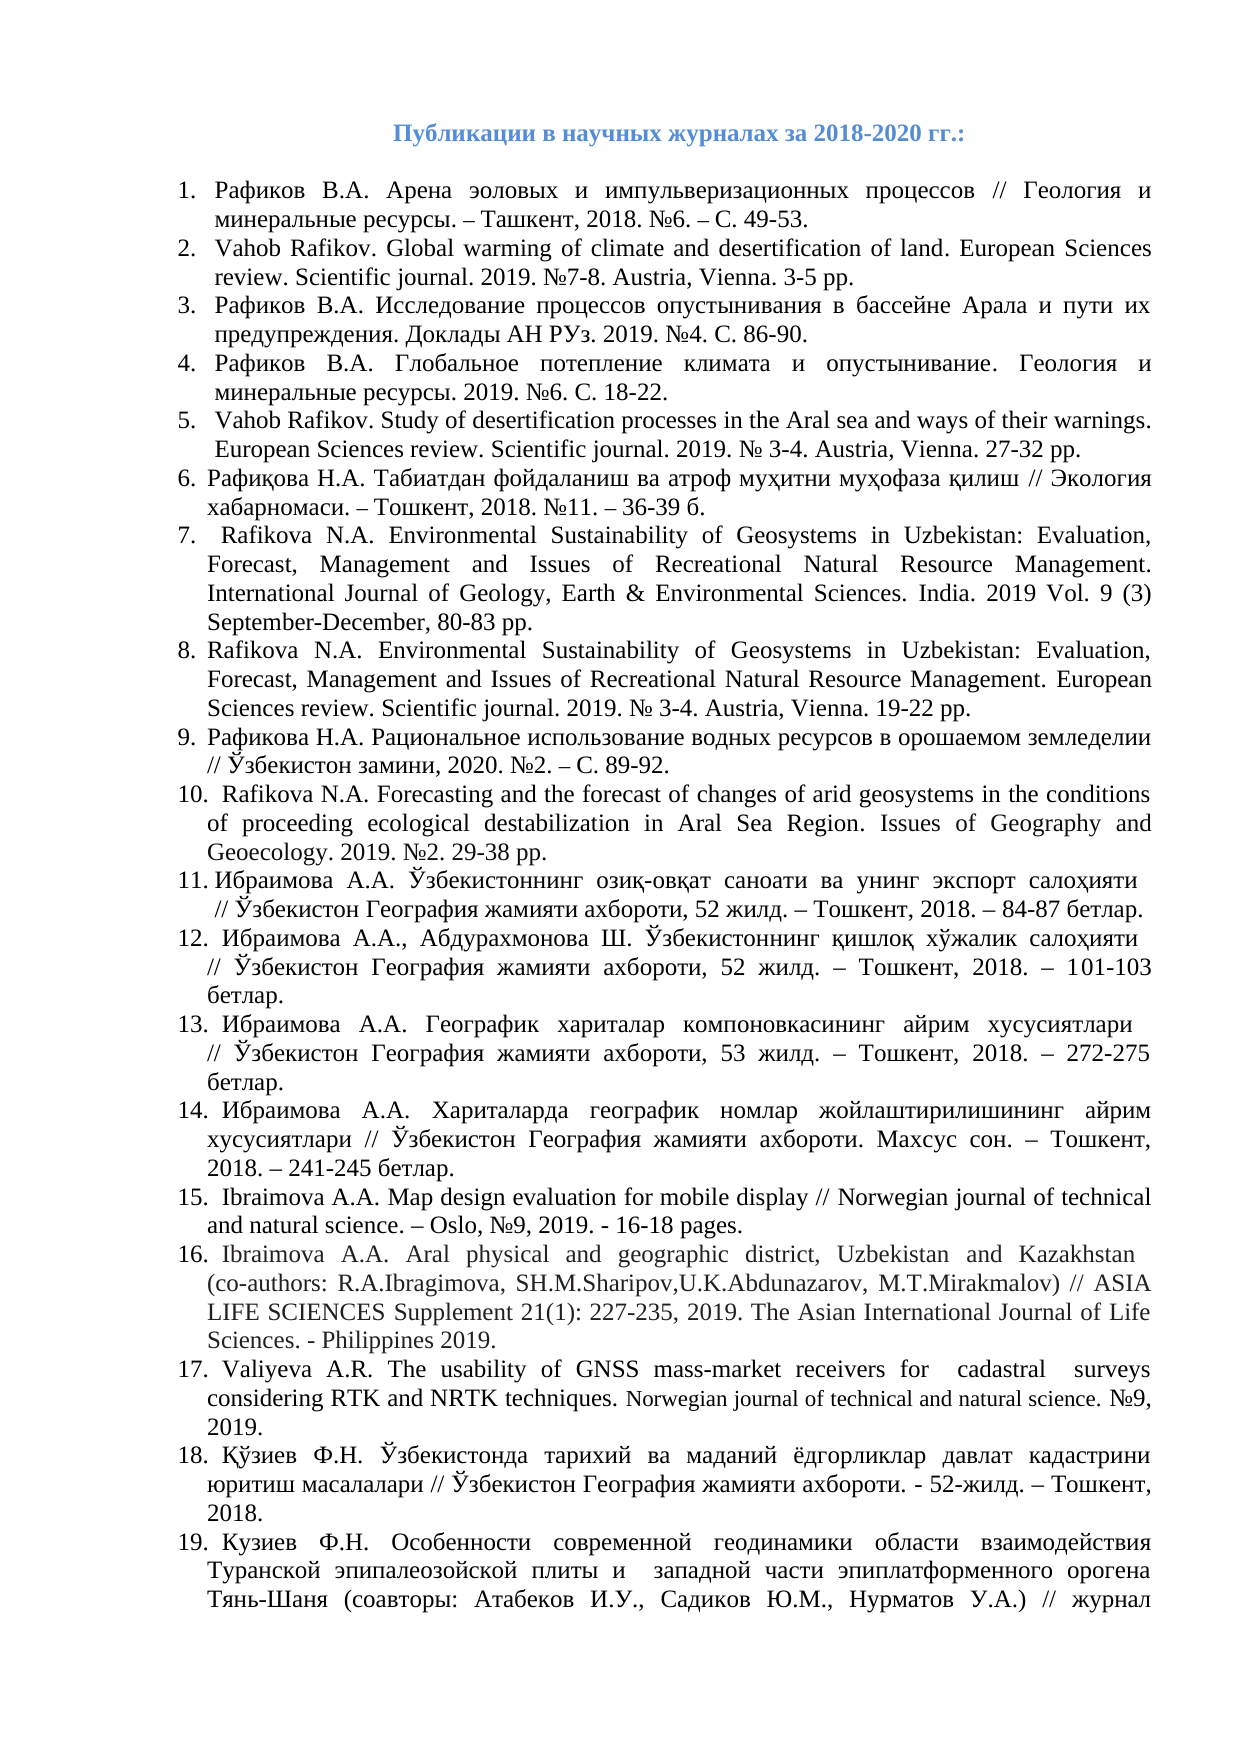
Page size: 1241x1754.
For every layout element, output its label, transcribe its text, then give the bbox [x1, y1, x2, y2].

list Ибраимова А.А., Абдурахмонова Ш. Ўзбекистоннинг қишлоқ хўжалик салоҳияти // Ўзбекистон География жамияти ахбороти, 52 жилд. – Тошкент, 2018. – 101-103 бетлар. [177, 923, 1152, 1009]
list Ibraimova A.A. Aral physical and geographic district, Uzbekistan and Kazakhstan (co-authors: R.A.Ibragimova, SH.M.Sharipov,U.K.Abdunazarov, M.T.Mirakmalov) // ASIA LIFE SCIENCES Supplement 21(1): 227-235, 2019. The Asian International Journal of Life Sciences. - Philippines 2019. [177, 1239, 1152, 1354]
list Ибраимова А.А. Ўзбекистоннинг озиқ-овқат саноати ва унинг экспорт салоҳияти // Ўзбекистон География жамияти ахбороти, 52 жилд. – Тошкент, 2018. – 84-87 бетлар. [177, 866, 1152, 923]
list Rafikova N.A. Environmental Sustainability of Geosystems in Uzbekistan: Evaluation, Forecast, Management and Issues of Recreational Natural Resource Management. International Journal of Geology, Earth & Environmental Sciences. India. 2019 Vol. 9 (3) September-December, 80-83 рр. [177, 521, 1152, 636]
list Рафиқова Н.А. Табиатдан фойдаланиш ва атроф муҳитни муҳофаза қилиш // Экология хабарномаси. – Тошкент, 2018. №11. – 36-39 б. [177, 463, 1152, 521]
list Valiyeva A.R. The usability of GNSS mass-market receivers for cadastral surveys considering RTK and NRTK techniques. Norwegian journal of technical and natural science. №9, 2019. [177, 1354, 1152, 1441]
list Қўзиев Ф.Н. Ўзбекистонда тарихий ва маданий ёдгорликлар давлат кадастрини юритиш масалалари // Ўзбекистон География жамияти ахбороти. - 52-жилд. – Тошкент, 2018. [177, 1441, 1152, 1527]
list Рафиков В.А. Глобальное потепление климата и опустынивание. Геология и минеральные ресурсы. 2019. №6. С. 18-22. [177, 348, 1152, 406]
list Vahob Rafikov. Study of desertification processes in the Aral sea and ways of their warnings. European Sciences review. Scientific journal. 2019. № 3-4. Austria, Vienna. 27-32 рр. [177, 406, 1152, 463]
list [177, 1527, 1152, 1613]
text Публикации в научных журналах за 2018-2020 гг.: [177, 118, 1152, 147]
list Vahob Rafikov. Global warming of climate and desertification of land. European Sciences review. Scientific journal. 2019. №7-8. Austria, Vienna. 3-5 рр. [177, 233, 1152, 291]
list Ибраимова А.А. Географик хариталар компоновкасининг айрим хусусиятлари // Ўзбекистон География жамияти ахбороти, 53 жилд. – Тошкент, 2018. – 272-275 бетлар. [177, 1009, 1152, 1096]
list Рафиков В.А. Арена эоловых и импульверизационных процессов // Геология и минеральные ресурсы. – Ташкент, 2018. №6. – С. 49-53. [177, 176, 1152, 233]
list Рафиков В.А. Исследование процессов опустынивания в бассейне Арала и пути их предупреждения. Доклады АН РУз. 2019. №4. С. 86-90. [177, 291, 1152, 348]
list Ибраимова А.А. Хариталарда географик номлар жойлаштирилишининг айрим хусусиятлари // Ўзбекистон География жамияти ахбороти. Махсус сон. – Тошкент, 2018. – 241-245 бетлар. [177, 1096, 1152, 1182]
list Rafikova N.A. Forecasting and the forecast of changes of arid geosystems in the conditions of proceeding ecological destabilization in Aral Sea Region. Issues of Geography and Geoecology. 2019. №2. 29-38 рр. [177, 779, 1152, 866]
list Rafikova N.A. Environmental Sustainability of Geosystems in Uzbekistan: Evaluation, Forecast, Management and Issues of Recreational Natural Resource Management. European Sciences review. Scientific journal. 2019. № 3-4. Austria, Vienna. 19-22 рр. [177, 636, 1152, 722]
list Рафикова Н.А. Рациональное использование водных ресурсов в орошаемом земледелии // Ўзбекистон замини, 2020. №2. – С. 89-92. [177, 722, 1152, 779]
list Ibraimova A.A. Map design evaluation for mobile display // Norwegian journal of technical and natural science. – Oslo, №9, 2019. - 16-18 pages. [177, 1182, 1152, 1239]
